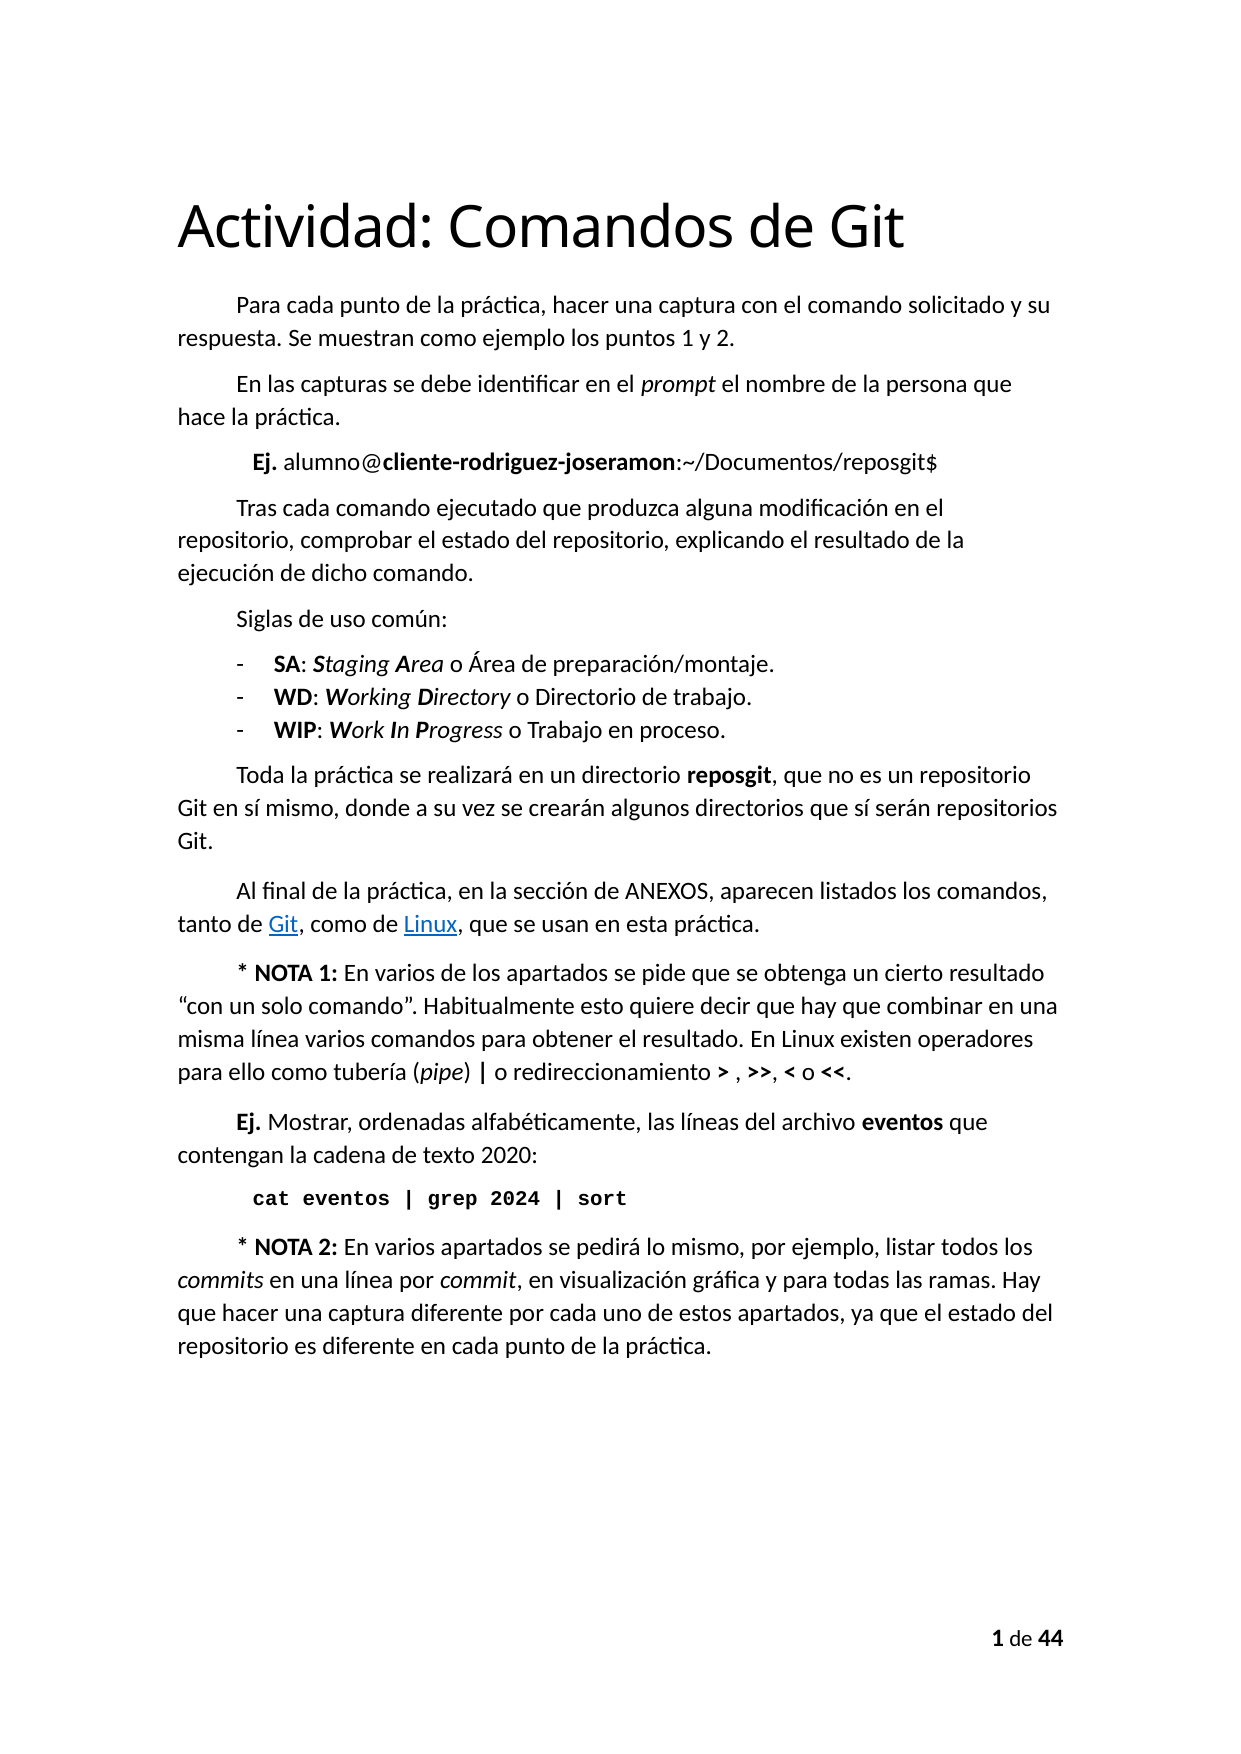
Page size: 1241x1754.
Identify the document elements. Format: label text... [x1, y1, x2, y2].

text Ej. alumno@cliente-rodriguez-joseramon:~/Documentos/reposgit$ [177, 446, 1063, 477]
list WIP: Work In Progress o Trabajo en proceso. [236, 714, 1063, 745]
text Para cada punto de la práctica, hacer una captura con el comando solicitado y su respuesta. Se muestran como ejemplo los puntos 1 y 2. [177, 289, 1063, 353]
text Ej. Mostrar, ordenadas alfabéticamente, las líneas del archivo eventos que contengan la cadena de texto 2020: [177, 1106, 1063, 1169]
title Actividad: Comandos de Git [177, 185, 1063, 264]
list WD: Working Directory o Directorio de trabajo. [236, 681, 1063, 712]
text * NOTA 1: En varios de los apartados se pide que se obtenga un cierto resultado “con un solo comando”. Habitualmente esto quiere decir que hay que combinar en una misma línea varios comandos para obtener el resultado. En Linux existen operadores para ello como tubería (pipe) | o redireccionamiento > , >>, < o <<. [177, 957, 1063, 1087]
text cat eventos | grep 2024 | sort [177, 1188, 1063, 1212]
text En las capturas se debe identificar en el prompt el nombre de la persona que hace la práctica. [177, 368, 1063, 431]
text Tras cada comando ejecutado que produzca alguna modificación en el repositorio, comprobar el estado del repositorio, explicando el resultado de la ejecución de dicho comando. [177, 492, 1063, 588]
text Siglas de uso común: [177, 603, 1063, 633]
text * NOTA 2: En varios apartados se pedirá lo mismo, por ejemplo, listar todos los commits en una línea por commit, en visualización gráfica y para todas las ramas. Hay que hacer una captura diferente por cada uno de estos apartados, ya que el estado del repositorio es diferente en cada punto de la práctica. [177, 1231, 1063, 1360]
text Al final de la práctica, en la sección de ANEXOS, aparecen listados los comandos, tanto de Git, como de Linux, que se usan en esta práctica. [177, 875, 1063, 938]
text Toda la práctica se realizará en un directorio reposgit, que no es un repositorio Git en sí mismo, donde a su vez se crearán algunos directorios que sí serán repositorios Git. [177, 759, 1063, 856]
list SA: Staging Area o Área de preparación/montaje. [236, 648, 1063, 679]
